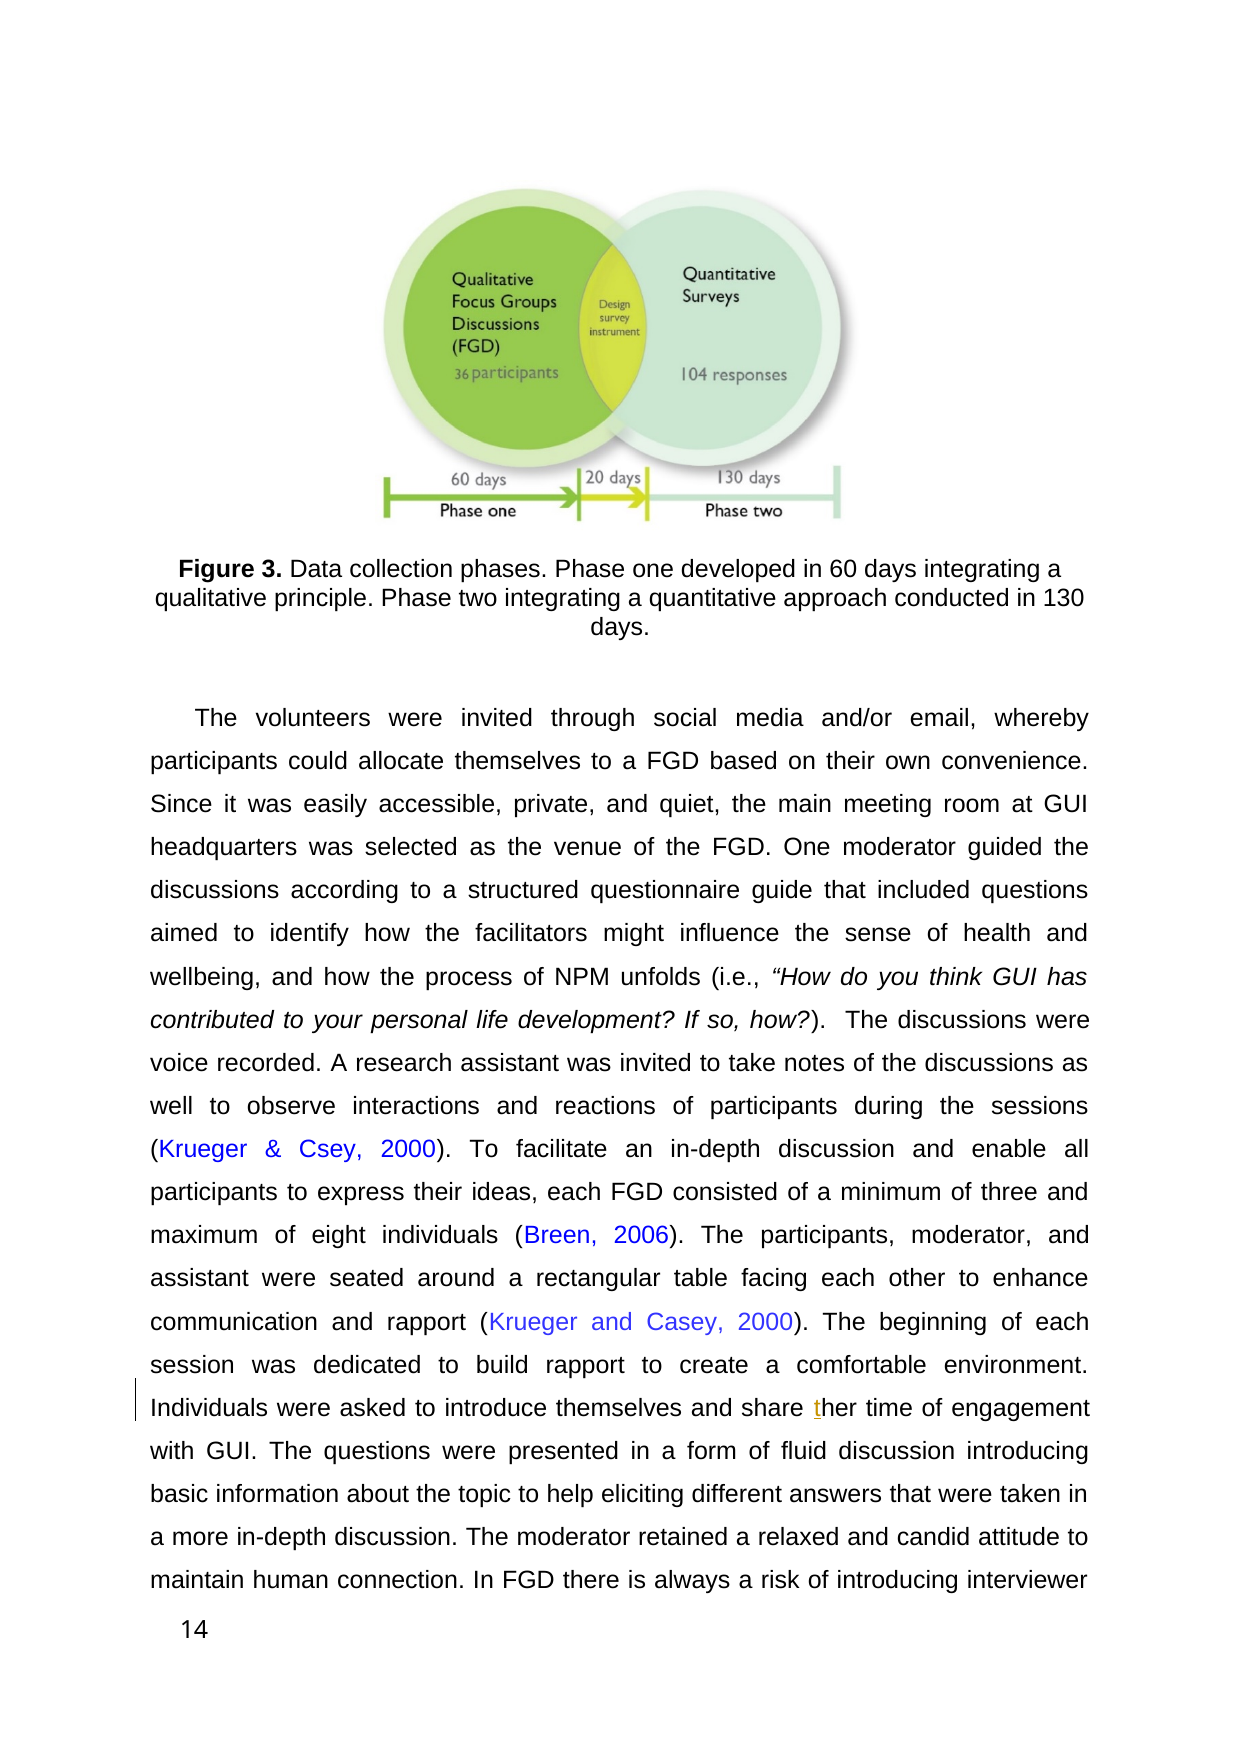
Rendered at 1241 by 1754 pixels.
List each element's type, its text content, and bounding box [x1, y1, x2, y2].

picture [375, 180, 863, 538]
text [150, 703, 1090, 1594]
